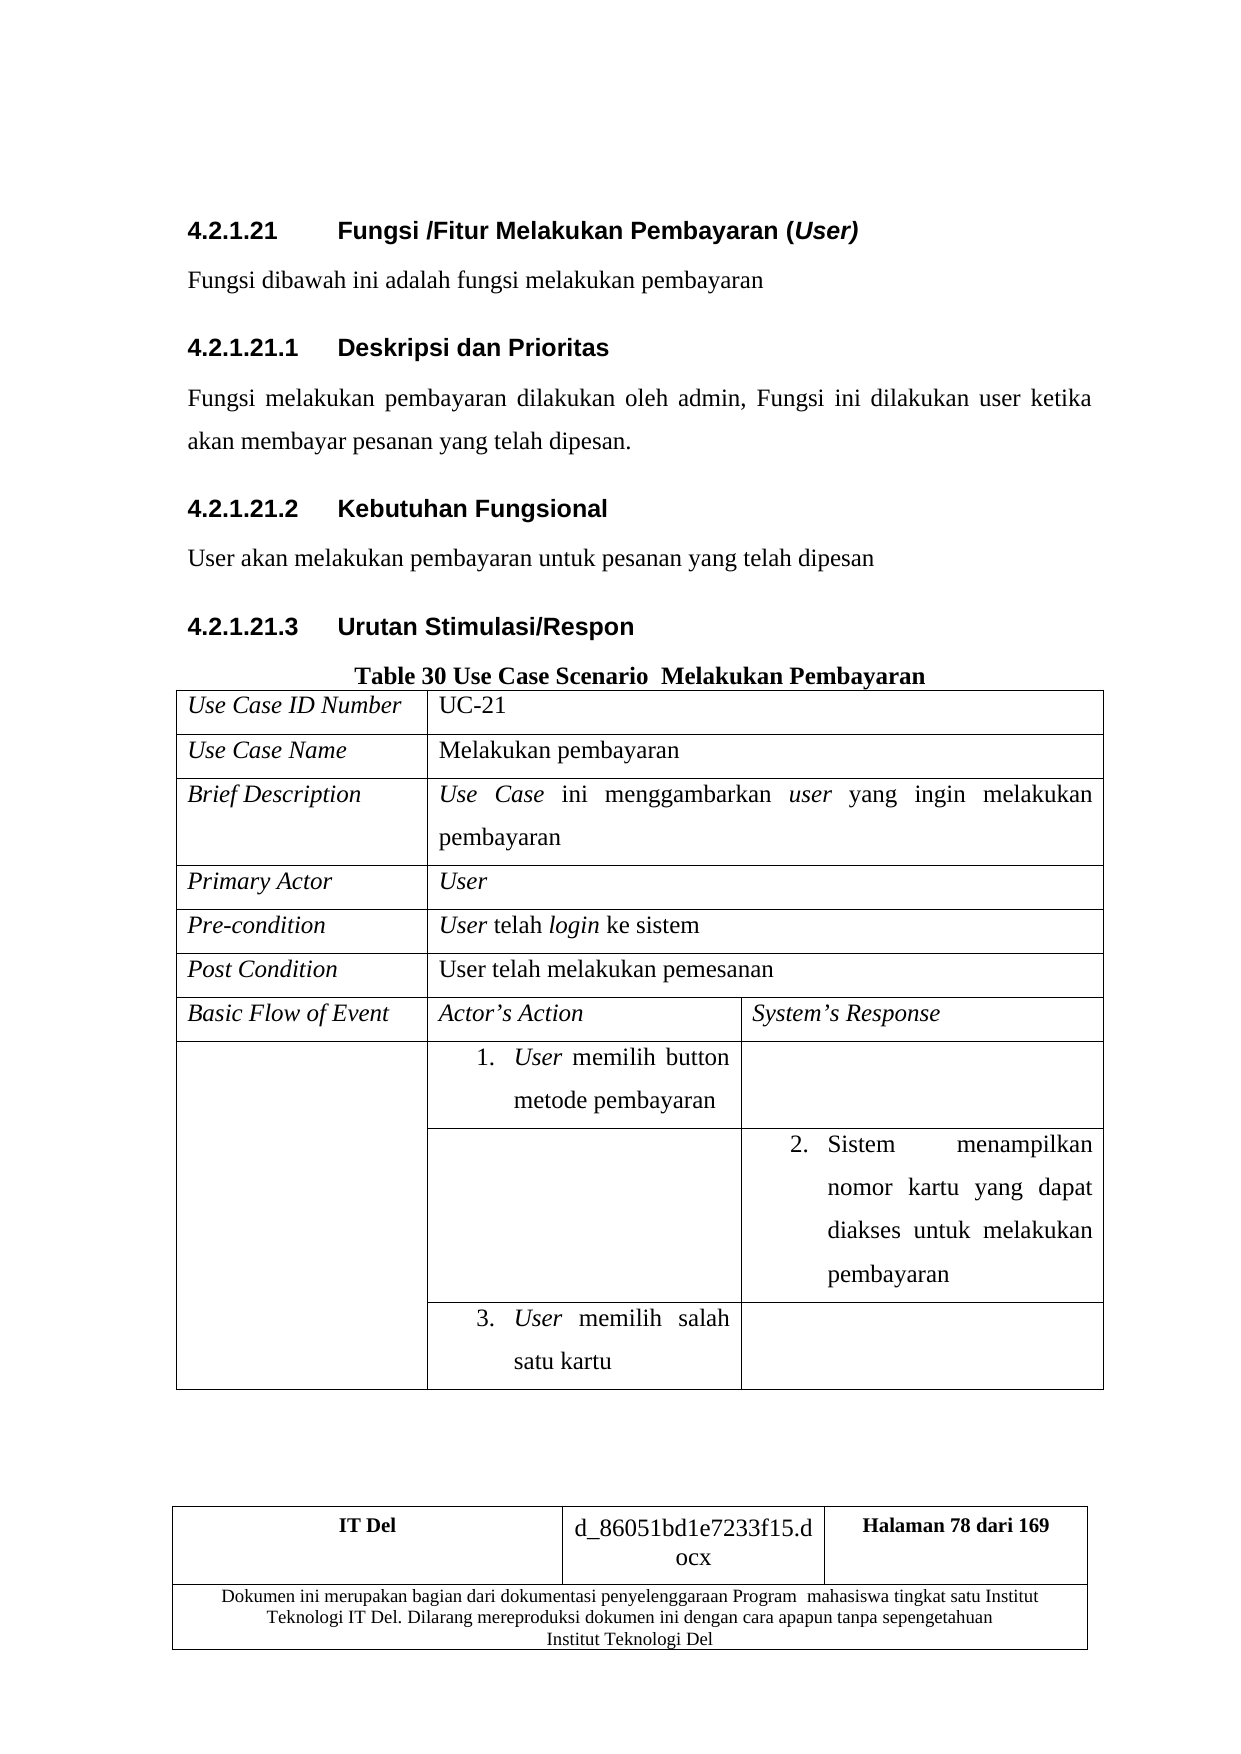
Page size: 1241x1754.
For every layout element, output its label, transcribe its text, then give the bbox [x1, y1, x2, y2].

table_cell User telah melakukan pemesanan [428, 954, 1103, 997]
table_cell [742, 1303, 1103, 1389]
table_cell Melakukan pembayaran [428, 735, 1103, 778]
table_cell Brief Description [177, 779, 427, 865]
subtitle Fungsi /Fitur Melakukan Pembayaran (User) [187, 216, 1092, 244]
subtitle Kebutuhan Fungsional [187, 494, 1092, 523]
table_cell User memilih salah satu kartu [428, 1303, 741, 1389]
table_cell User [428, 866, 1103, 909]
table_cell User telah login ke sistem [428, 910, 1103, 953]
table_header UC-21 [428, 691, 1103, 734]
text Table 30 Use Case Scenario Melakukan Pembayaran [187, 661, 1092, 689]
table_cell Use Case Name [177, 735, 427, 778]
table_cell Actor’s Action [428, 998, 741, 1041]
table_cell Sistem menampilkan nomor kartu yang dapat diakses untuk melakukan pembayaran [742, 1129, 1103, 1302]
table_header Use Case ID Number [177, 691, 427, 734]
table_cell System’s Response [742, 998, 1103, 1041]
table_cell Use Case ini menggambarkan user yang ingin melakukan pembayaran [428, 779, 1103, 865]
table_cell Post Condition [177, 954, 427, 997]
subtitle Urutan Stimulasi/Respon [187, 611, 1092, 640]
table_cell Primary Actor [177, 866, 427, 909]
table_cell [742, 1042, 1103, 1128]
table_cell User memilih button metode pembayaran [428, 1042, 741, 1128]
text Fungsi melakukan pembayaran dilakukan oleh admin, Fungsi ini dilakukan user ketika akan membayar pesanan yang telah dipesan. [187, 383, 1092, 454]
table_cell Pre-condition [177, 910, 427, 953]
subtitle Deskripsi dan Prioritas [187, 333, 1092, 362]
table_cell [428, 1129, 741, 1302]
table_cell Basic Flow of Event [177, 998, 427, 1041]
text User akan melakukan pembayaran untuk pesanan yang telah dipesan [187, 543, 1092, 572]
table_cell [177, 1042, 427, 1389]
text Fungsi dibawah ini adalah fungsi melakukan pembayaran [187, 265, 1092, 294]
